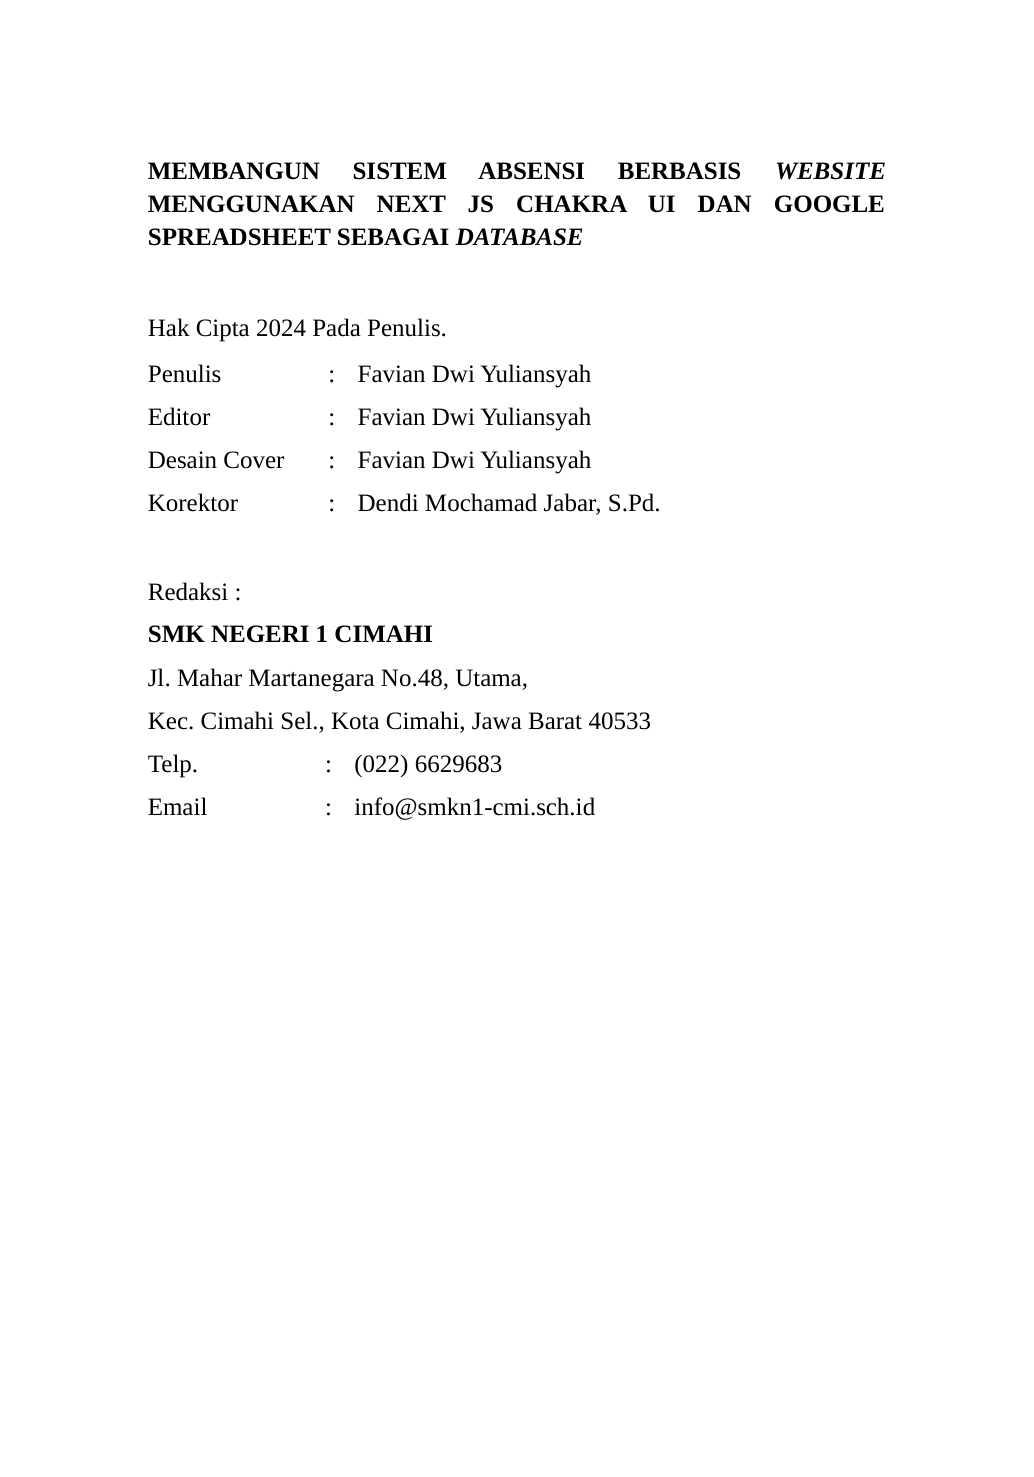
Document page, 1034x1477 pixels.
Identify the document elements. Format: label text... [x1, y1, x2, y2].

table_cell Desain Cover [136, 445, 317, 488]
table_cell : [313, 792, 343, 835]
text Hak Cipta 2024 Pada Penulis. [148, 313, 886, 342]
table_header Favian Dwi Yuliansyah [346, 359, 897, 402]
table_header Redaksi : [136, 577, 897, 619]
table_header : [317, 359, 346, 402]
text MEMBANGUN SISTEM ABSENSI BERBASIS WEBSITE MENGGUNAKAN NEXT JS CHAKRA UI DAN GOOGLE SPREADSHEET SEBAGAI DATABASE [148, 156, 886, 251]
table_cell : [317, 445, 346, 488]
table_cell Favian Dwi Yuliansyah [346, 402, 897, 445]
table_cell Favian Dwi Yuliansyah [346, 445, 897, 488]
table_cell : [317, 402, 346, 445]
table_cell Korektor [136, 488, 317, 531]
table_cell info@smkn1-cmi.sch.id [343, 792, 897, 835]
table_cell Dendi Mochamad Jabar, S.Pd. [346, 488, 897, 531]
table_cell Email [136, 792, 313, 835]
table_cell Telp. [136, 749, 313, 792]
table_cell (022) 6629683 [343, 749, 897, 792]
table_cell : [313, 749, 343, 792]
table_cell SMK NEGERI 1 CIMAHI [136, 620, 897, 663]
table_header Penulis [136, 359, 317, 402]
table_cell Jl. Mahar Martanegara No.48, Utama, Kec. Cimahi Sel., Kota Cimahi, Jawa Barat 40533 [136, 663, 897, 749]
table_cell Editor [136, 402, 317, 445]
table_cell : [317, 488, 346, 531]
